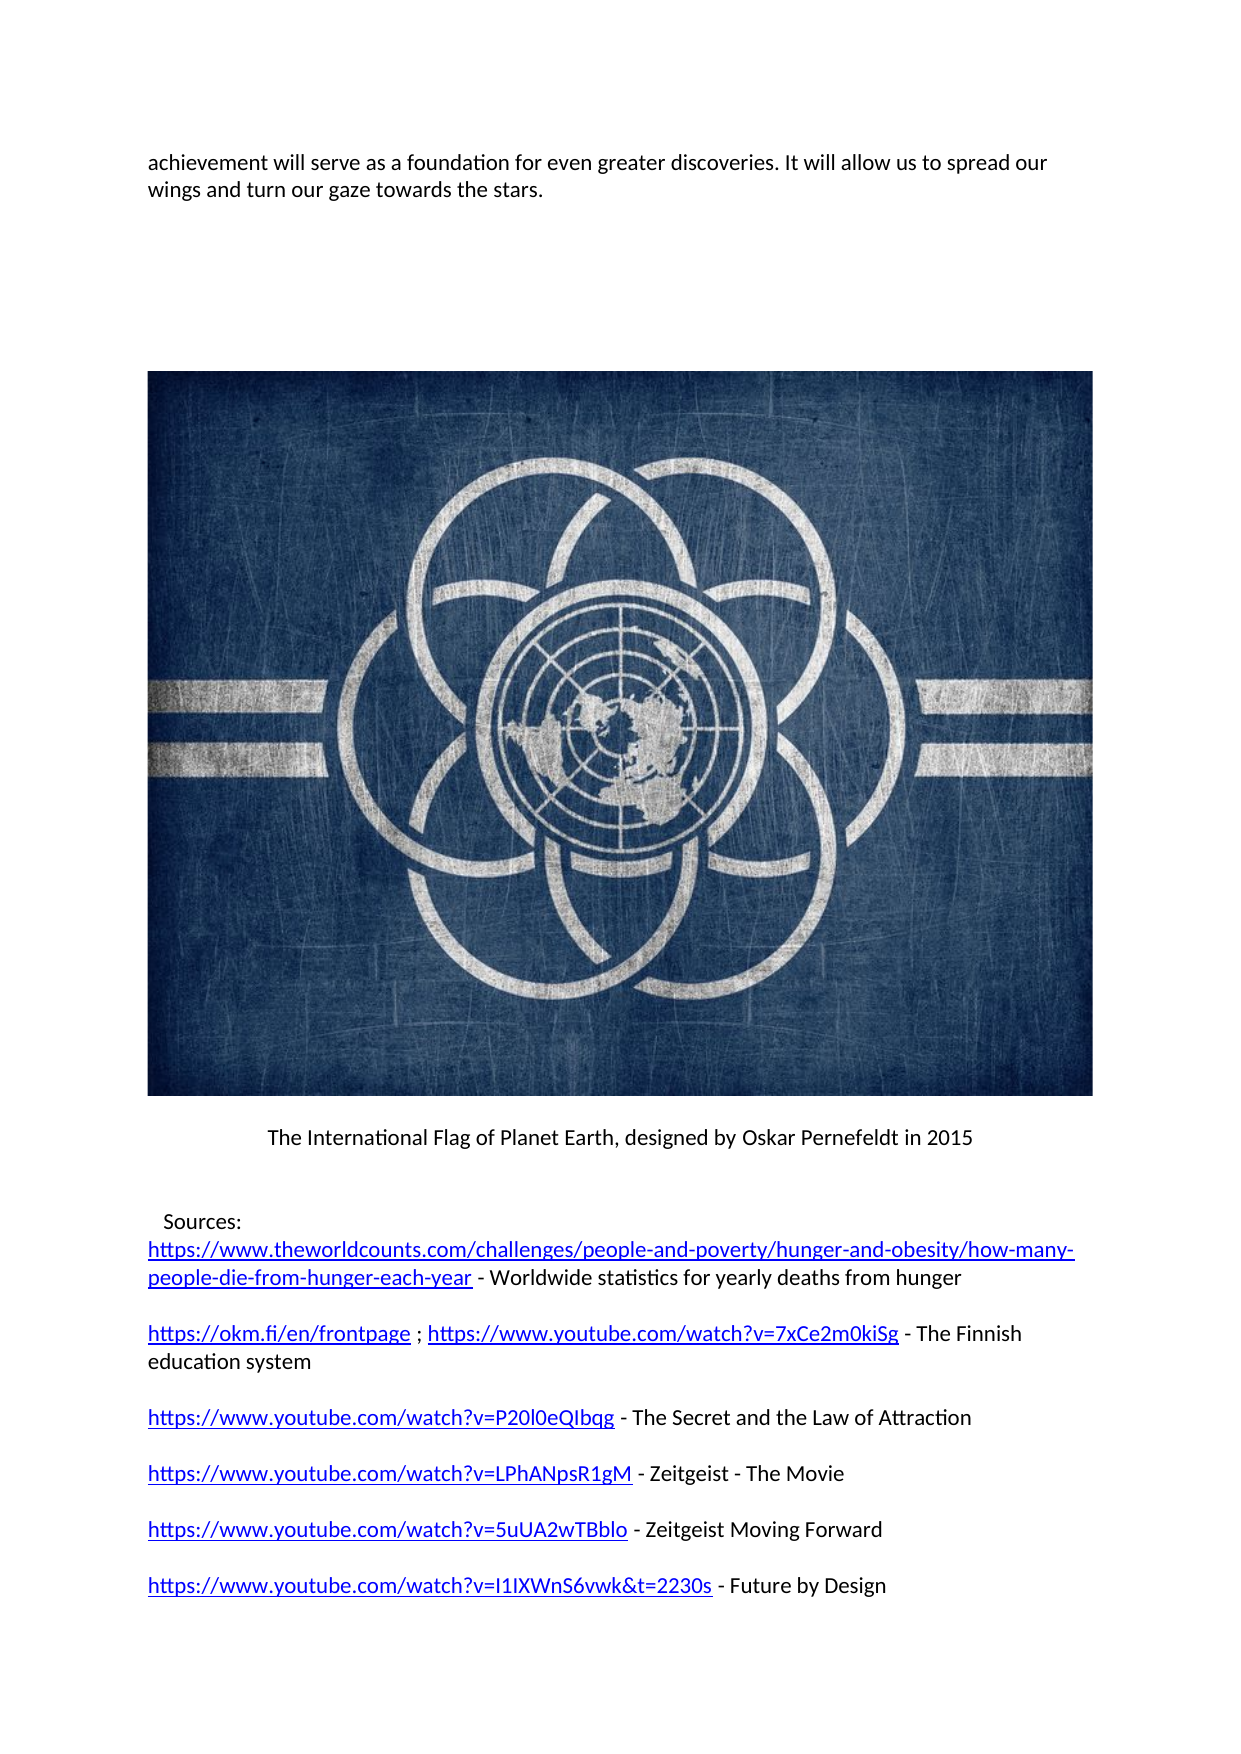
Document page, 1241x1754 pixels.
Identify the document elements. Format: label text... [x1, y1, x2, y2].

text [148, 148, 1093, 204]
text https://okm.fi/en/frontpage ; https://www.youtube.com/watch?v=7xCe2m0kiSg - The Finnish education system [148, 1319, 1093, 1375]
text https://www.youtube.com/watch?v=5uUA2wTBblo - Zeitgeist Moving Forward [148, 1516, 1093, 1543]
text Sources: [148, 1207, 1093, 1235]
text https://www.youtube.com/watch?v=P20l0eQIbqg - The Secret and the Law of Attraction [148, 1403, 1093, 1431]
text The International Flag of Planet Earth, designed by Oskar Pernefeldt in 2015 [148, 1123, 1093, 1151]
text https://www.youtube.com/watch?v=I1IXWnS6vwk&t=2230s - Future by Design [148, 1572, 1093, 1599]
picture [147, 371, 1093, 1096]
text https://www.theworldcounts.com/challenges/people-and-poverty/hunger-and-obesity/how-many-people-die-from-hunger-each-year - Worldwide statistics for yearly deaths from hunger [148, 1235, 1093, 1291]
text https://www.youtube.com/watch?v=LPhANpsR1gM - Zeitgeist - The Movie [148, 1459, 1093, 1487]
